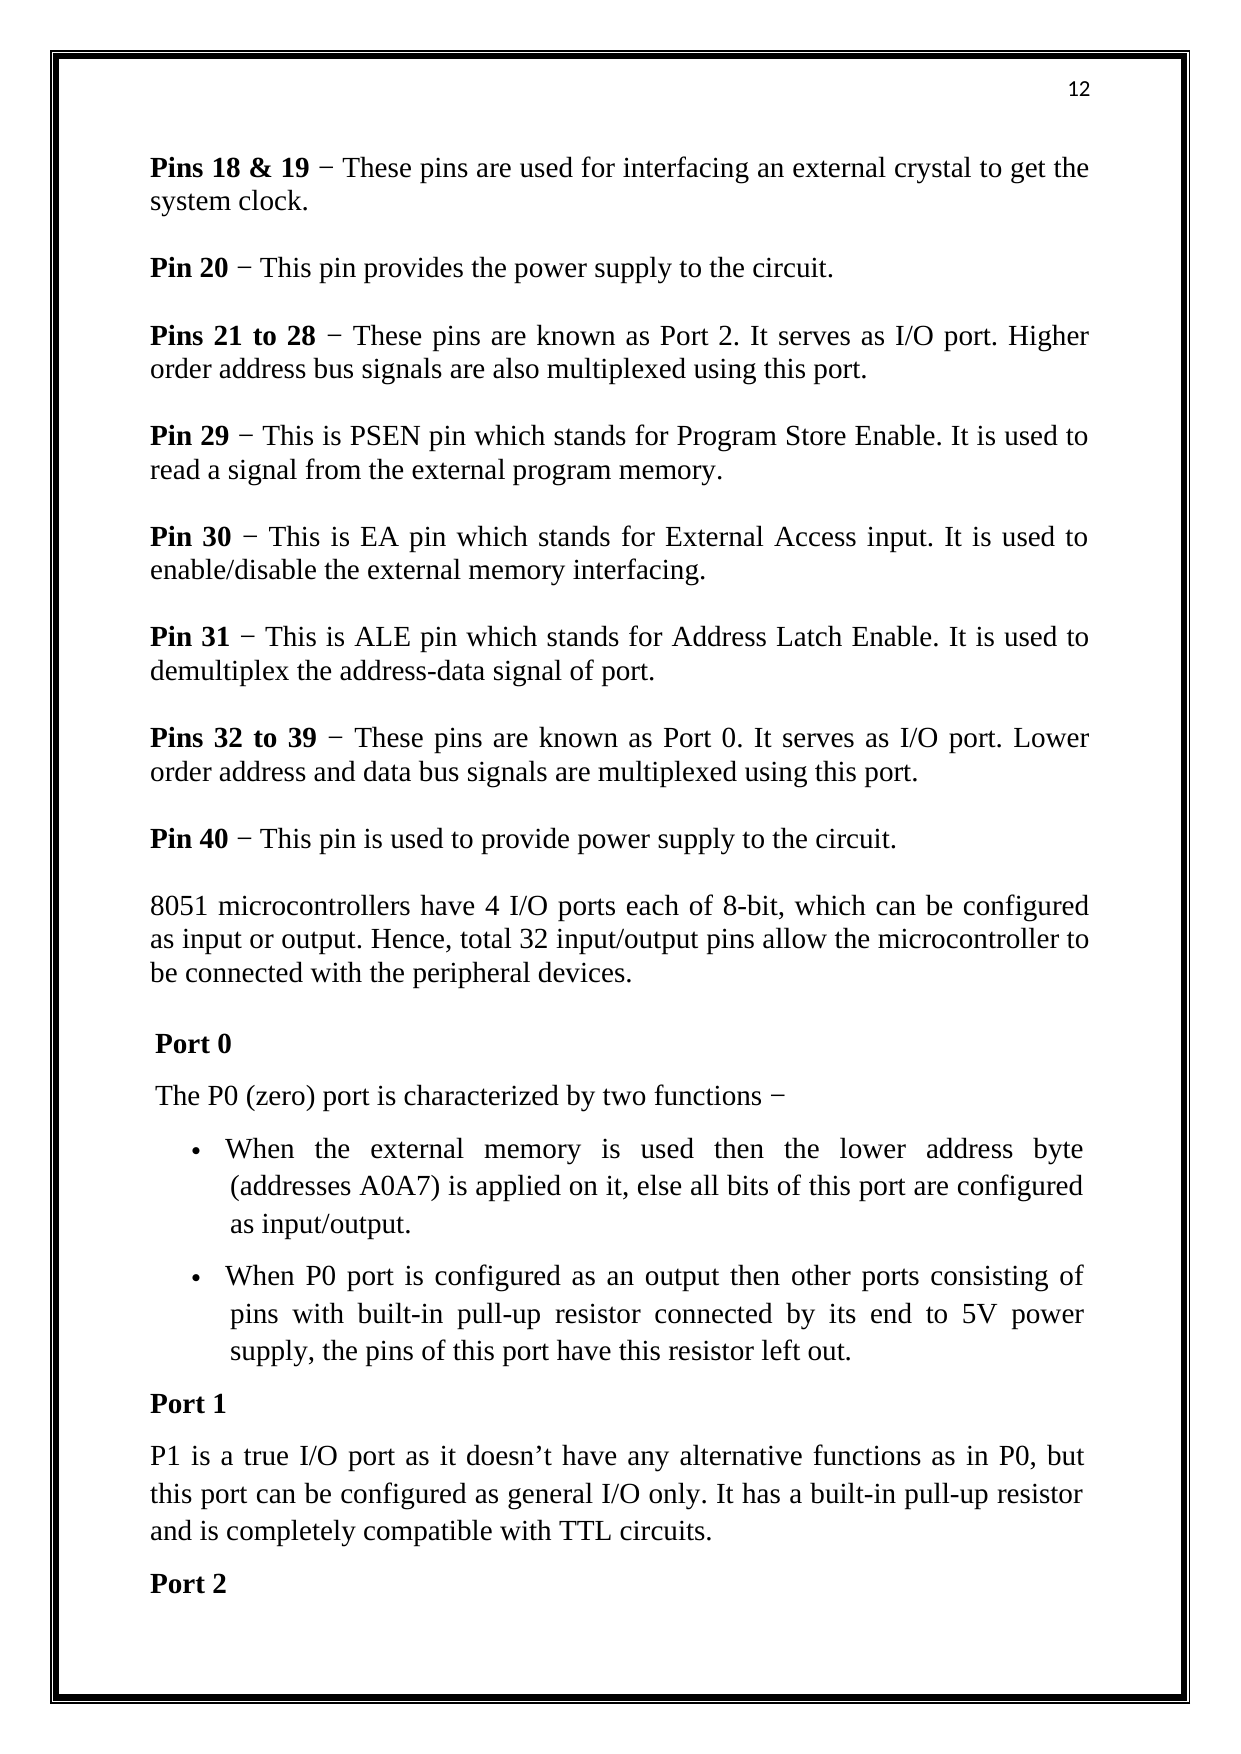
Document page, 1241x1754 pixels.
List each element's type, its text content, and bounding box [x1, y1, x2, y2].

text Pin 29 − This is PSEN pin which stands for Program Store Enable. It is used to read a signal from the external program memory. [150, 418, 1090, 485]
list When P0 port is configured as an output then other ports consisting of pins with built-in pull-up resistor connected by its end to 5V power supply, the pins of this port have this resistor left out. [192, 1254, 1085, 1367]
text The P0 (zero) port is characterized by two functions − [155, 1074, 1085, 1112]
text Port 0 [155, 1022, 1085, 1059]
text Pin 30 − This is EA pin which stands for External Access input. It is used to enable/disable the external memory interfacing. [150, 519, 1090, 586]
list When the external memory is used then the lower address byte (addresses A0A7) is applied on it, else all bits of this port are configured as input/output. [192, 1127, 1085, 1239]
text Pin 40 − This pin is used to provide power supply to the circuit. [150, 821, 1090, 854]
text 8051 microcontrollers have 4 I/O ports each of 8-bit, which can be configured as input or output. Hence, total 32 input/output pins allow the microcontroller to be connected with the peripheral devices. [150, 888, 1090, 988]
text Port 2 [150, 1562, 1085, 1599]
text Pins 21 to 28 − These pins are known as Port 2. It serves as I/O port. Higher order address bus signals are also multiplexed using this port. [150, 318, 1090, 385]
text Pin 20 − This pin provides the power supply to the circuit. [150, 251, 1090, 284]
text Port 1 [150, 1382, 1085, 1419]
text Pin 31 − This is ALE pin which stands for Address Latch Enable. It is used to demultiplex the address-data signal of port. [150, 619, 1090, 687]
text Pins 32 to 39 − These pins are known as Port 0. It serves as I/O port. Lower order address and data bus signals are multiplexed using this port. [150, 720, 1090, 787]
text P1 is a true I/O port as it doesn’t have any alternative functions as in P0, but this port can be configured as general I/O only. It has a built-in pull-up resistor and is completely compatible with TTL circuits. [150, 1434, 1085, 1547]
text Pins 18 & 19 − These pins are used for interfacing an external crystal to get the system clock. [150, 150, 1090, 217]
